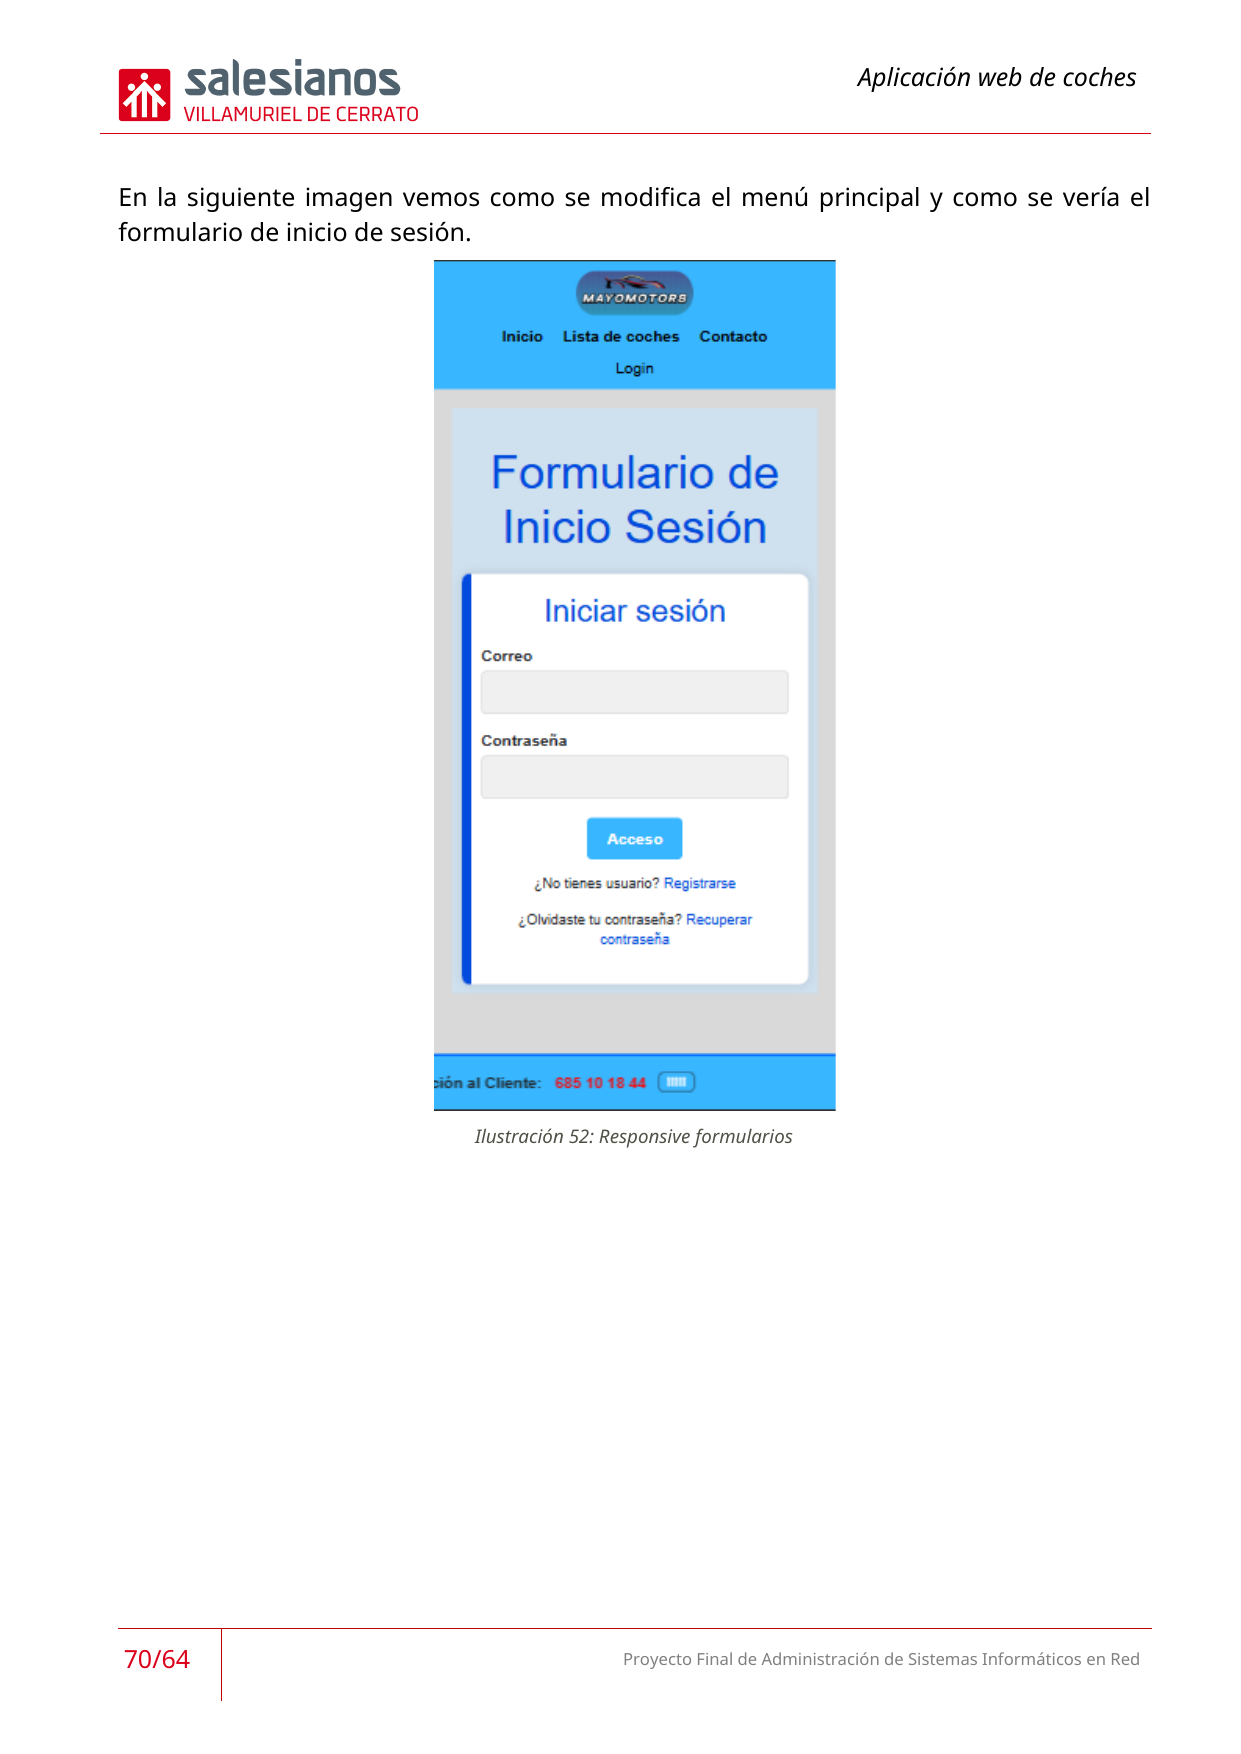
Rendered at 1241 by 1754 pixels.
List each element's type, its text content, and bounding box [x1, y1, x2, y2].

picture [434, 260, 836, 1111]
text En la siguiente imagen vemos como se modifica el menú principal y como se vería el formulario de inicio de sesión. [118, 180, 1152, 248]
text Ilustración 52: Responsive formularios [118, 1123, 1152, 1149]
picture [118, 59, 419, 126]
